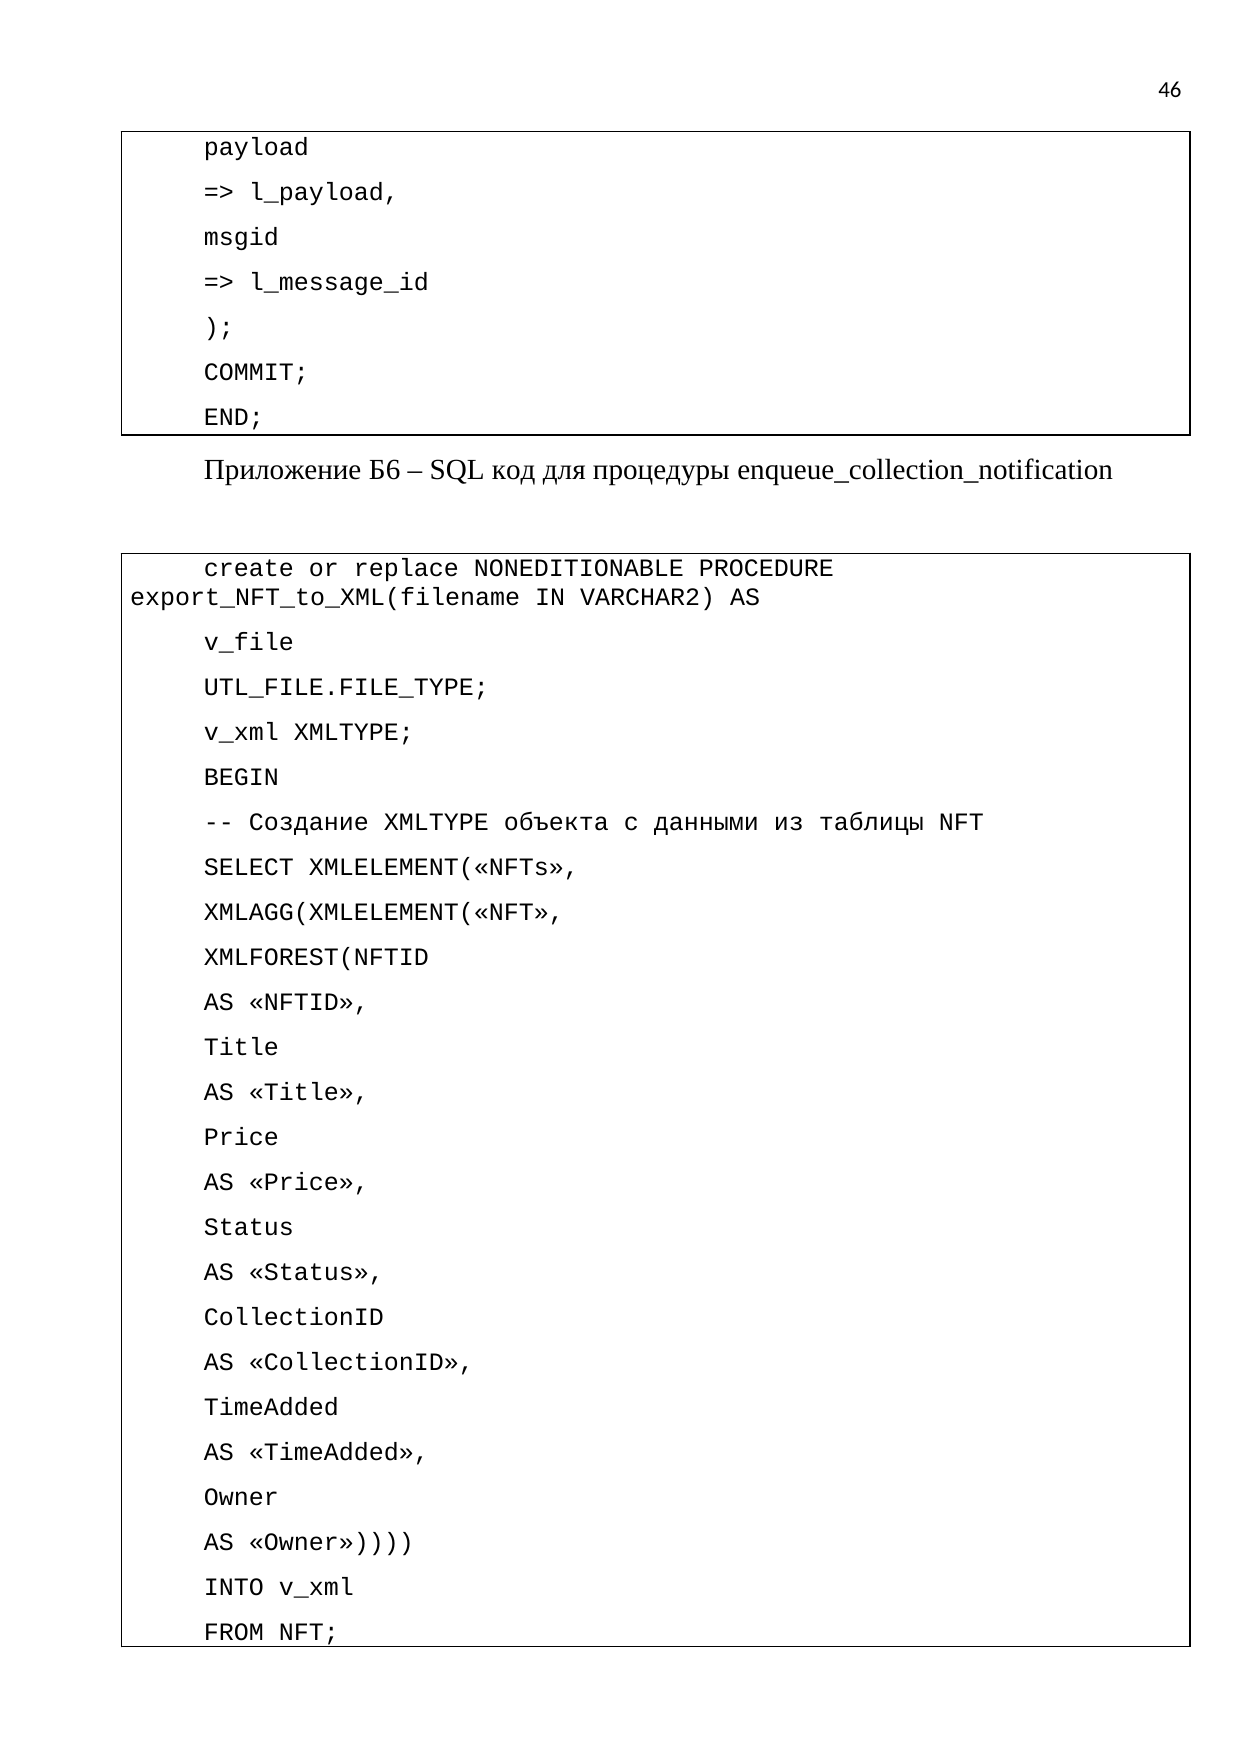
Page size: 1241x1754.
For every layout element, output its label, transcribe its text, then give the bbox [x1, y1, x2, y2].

text INTO v_xml [122, 1571, 1189, 1602]
text -- Создание XMLTYPE объекта с данными из таблицы NFT [122, 806, 1189, 837]
text Owner [122, 1481, 1189, 1512]
text AS «Price», [122, 1166, 1189, 1197]
text Title [122, 1031, 1189, 1062]
text COMMIT; [122, 356, 1189, 387]
text Price [122, 1121, 1189, 1152]
text Приложение Б6 – SQL код для процедуры enqueue_collection_notification [130, 452, 1181, 486]
text SELECT XMLELEMENT(«NFTs», [122, 851, 1189, 882]
text AS «TimeAdded», [122, 1436, 1189, 1467]
text FROM NFT; [122, 1616, 1189, 1646]
text TimeAdded [122, 1391, 1189, 1422]
text v_file [122, 626, 1189, 657]
text AS «Status», [122, 1256, 1189, 1287]
text END; [122, 401, 1189, 434]
text AS «CollectionID», [122, 1346, 1189, 1377]
text Status [122, 1211, 1189, 1242]
text ); [122, 311, 1189, 342]
text XMLAGG(XMLELEMENT(«NFT», [122, 896, 1189, 927]
text v_xml XMLTYPE; [122, 716, 1189, 747]
text msgid [122, 221, 1189, 252]
text create or replace NONEDITIONABLE PROCEDURE export_NFT_to_XML(filename IN VARCHAR2) AS [122, 554, 1189, 612]
text => l_message_id [122, 266, 1189, 297]
text AS «Owner»)))) [122, 1526, 1189, 1557]
text XMLFOREST(NFTID [122, 941, 1189, 972]
text AS «Title», [122, 1076, 1189, 1107]
text => l_payload, [122, 176, 1189, 207]
text UTL_FILE.FILE_TYPE; [122, 671, 1189, 702]
text AS «NFTID», [122, 986, 1189, 1017]
text CollectionID [122, 1301, 1189, 1332]
text payload [122, 132, 1189, 162]
text BEGIN [122, 761, 1189, 792]
